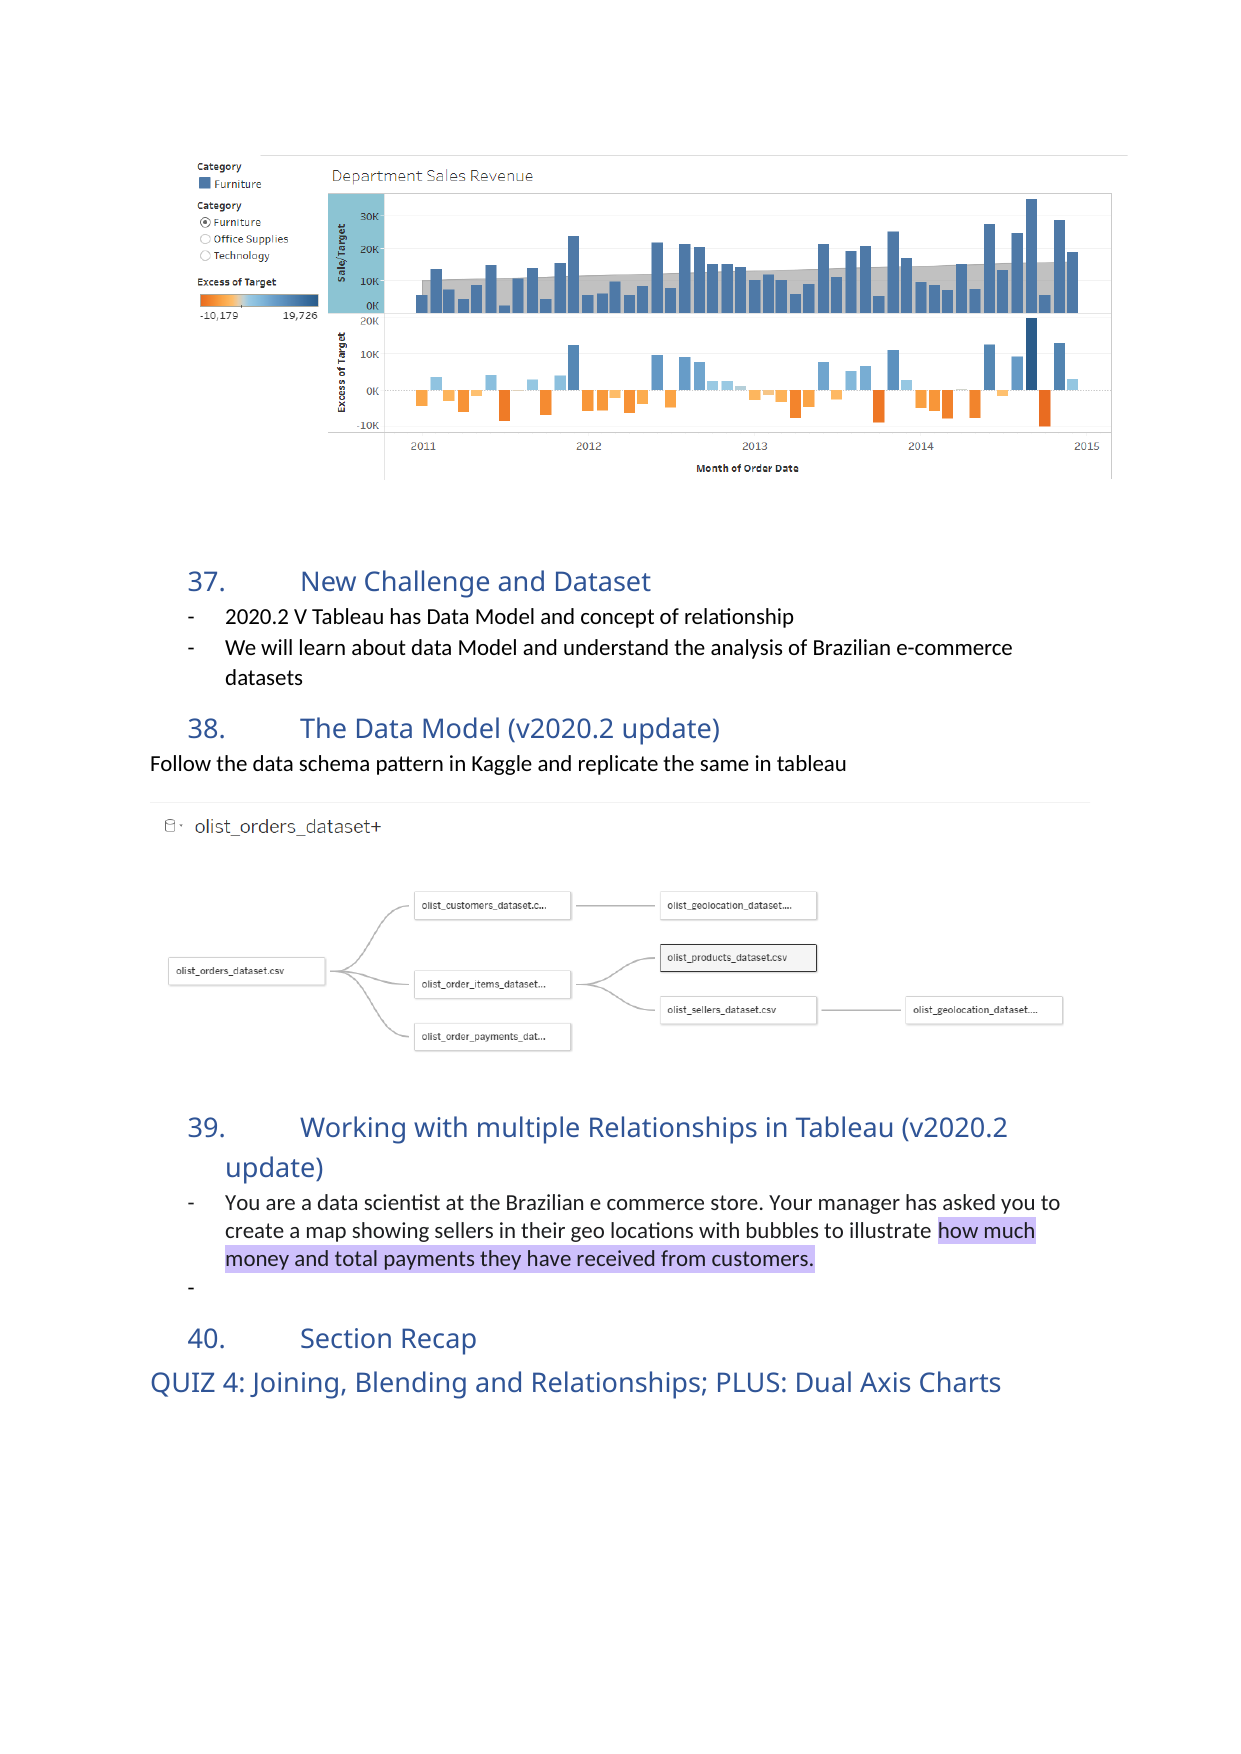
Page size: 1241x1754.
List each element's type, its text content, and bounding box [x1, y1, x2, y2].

subtitle The Data Model (v2020.2 update) [187, 710, 1090, 747]
subtitle Section Recap [187, 1319, 1090, 1356]
text Follow the data schema pattern in Kaggle and replicate the same in tableau [150, 749, 1090, 778]
list You are a data scientist at the Brazilian e commerce store. Your manager has asked you to create a map showing sellers in their geo locations with bubbles to illustrate how much money and total payments they have received from customers. [187, 1188, 1090, 1273]
list We will learn about data Model and understand the analysis of Brazilian e-commerce datasets [187, 633, 1090, 691]
subtitle QUIZ 4: Joining, Blending and Relationships; PLUS: Dual Axis Charts [150, 1363, 1090, 1400]
list 2020.2 V Tableau has Data Model and concept of relationship [187, 602, 1090, 631]
subtitle New Challenge and Dataset [187, 563, 1090, 599]
picture [150, 796, 1091, 1091]
subtitle Working with multiple Relationships in Tableau (v2020.2 update) [187, 1109, 1090, 1186]
picture [187, 150, 1128, 497]
